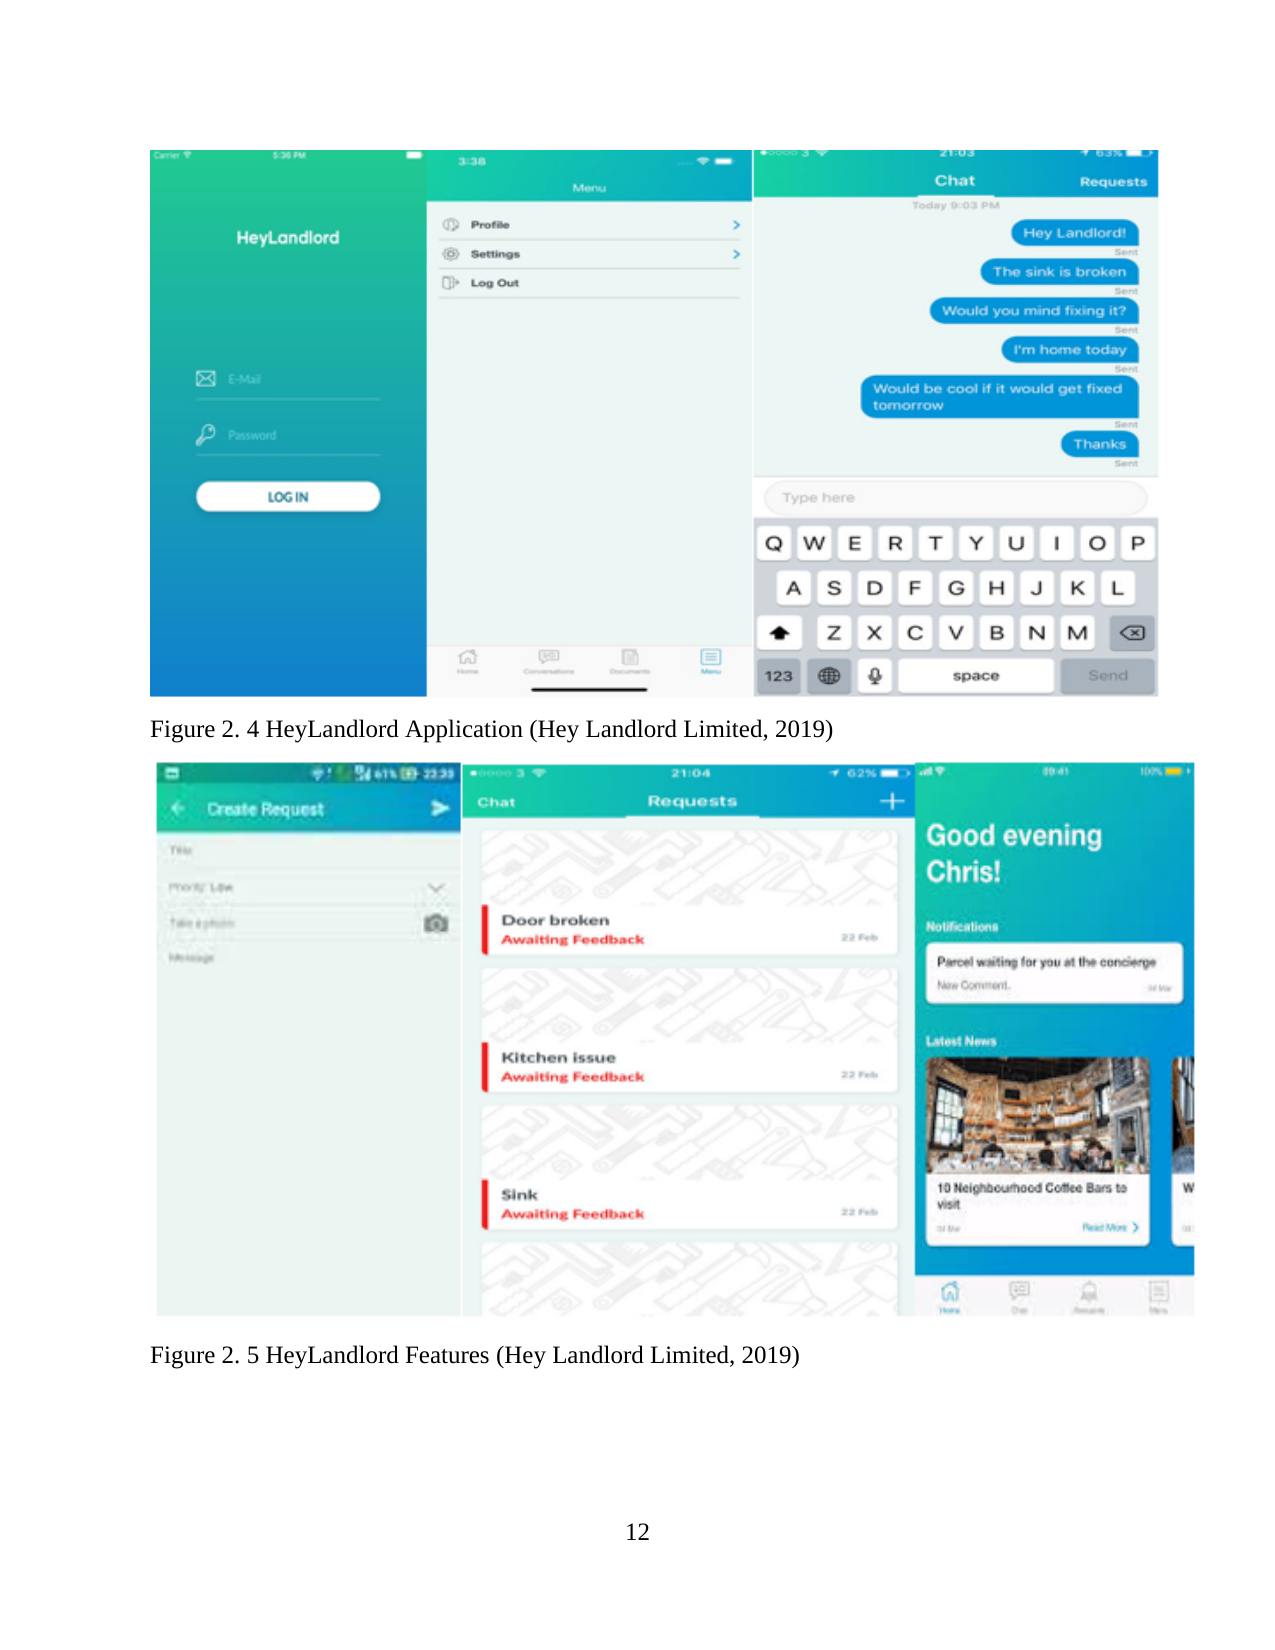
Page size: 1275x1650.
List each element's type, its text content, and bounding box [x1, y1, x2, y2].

picture [150, 150, 1162, 700]
picture [1097, 150, 1122, 156]
picture [150, 757, 1207, 1327]
picture [1081, 150, 1089, 155]
text Figure 2. 4 HeyLandlord Application [150, 714, 1125, 743]
picture [1081, 177, 1147, 188]
text Figure 2. 5 HeyLandlord Features [150, 1341, 1125, 1369]
picture [1126, 150, 1152, 157]
